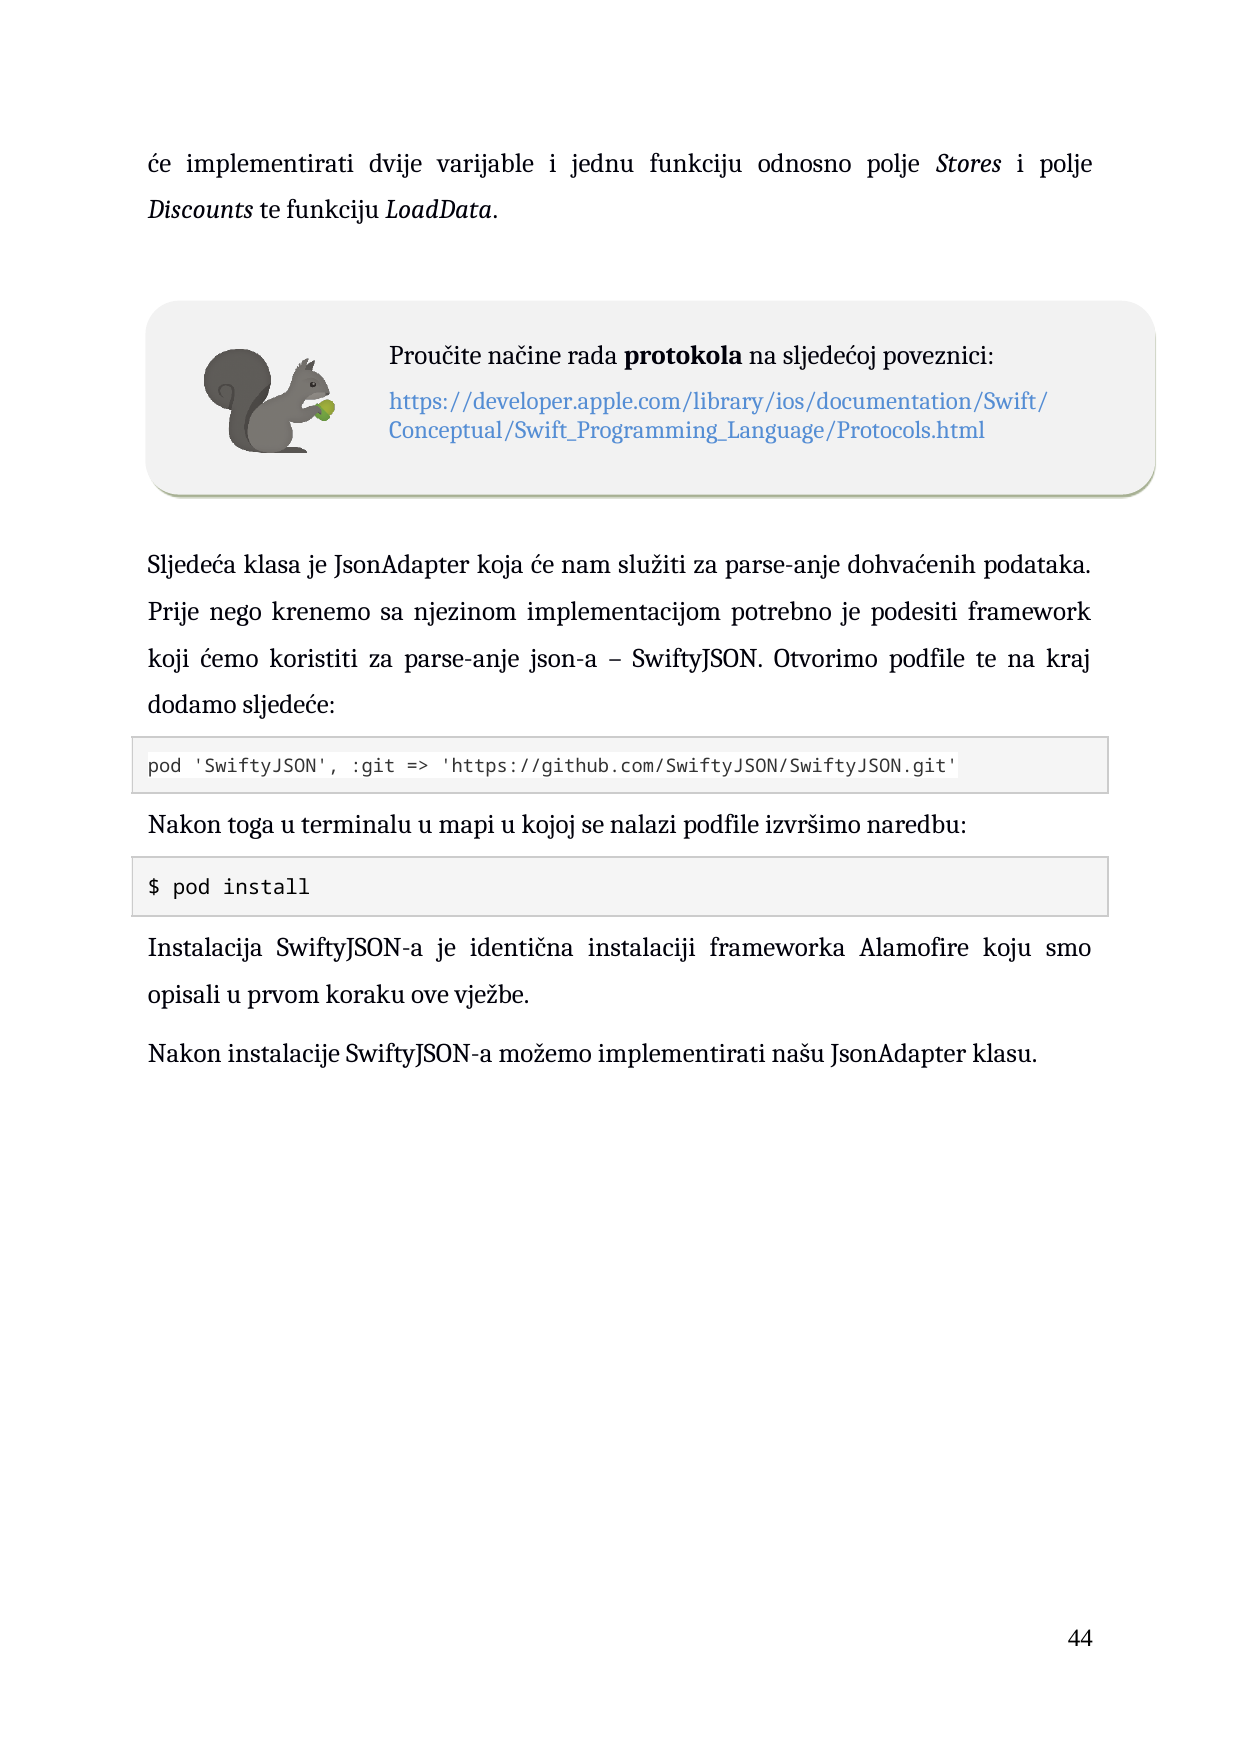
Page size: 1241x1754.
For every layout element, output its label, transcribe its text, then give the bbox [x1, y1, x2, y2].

text Nakon instalacije SwiftyJSON-a možemo implementirati našu JsonAdapter klasu. [148, 1038, 1093, 1069]
text Instalacija SwiftyJSON-a je identična instalaciji frameworka Alamofire koju smo opisali u prvom koraku ove vježbe. [148, 932, 1093, 1010]
text pod 'SwiftyJSON', :git => 'https://github.com/SwiftyJSON/SwiftyJSON.git' [133, 738, 1107, 792]
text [148, 148, 1093, 225]
text Sljedeća klasa je JsonAdapter koja će nam služiti za parse-anje dohvaćenih podataka. Prije nego krenemo sa njezinom implementacijom potrebno je podesiti framework koji ćemo koristiti za parse-anje json-a – SwiftyJSON. Otvorimo podfile te na kraj dodamo sljedeće: [148, 549, 1093, 720]
text Nakon toga u terminalu u mapi u kojoj se nalazi podfile izvršimo naredbu: [148, 809, 1093, 841]
picture [171, 319, 367, 476]
text $ pod install [133, 858, 1107, 915]
